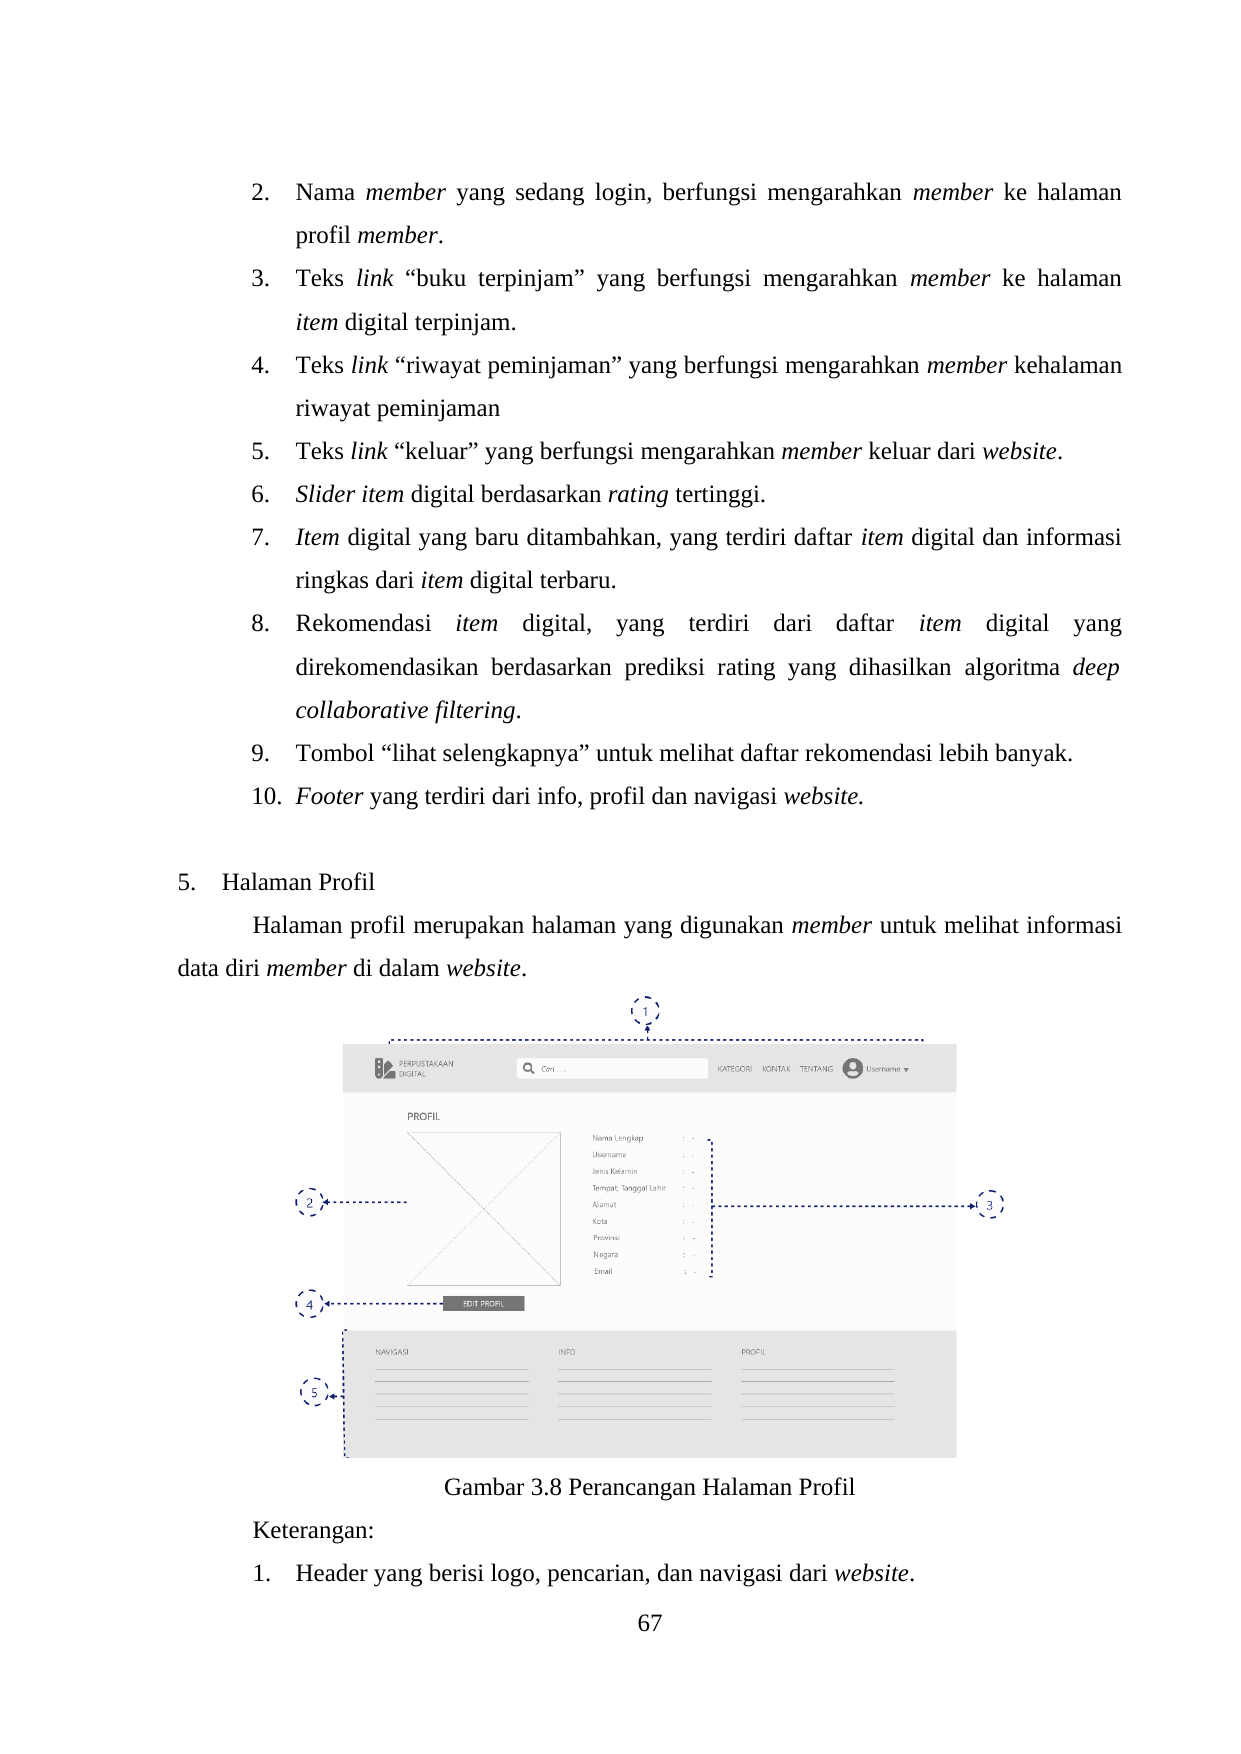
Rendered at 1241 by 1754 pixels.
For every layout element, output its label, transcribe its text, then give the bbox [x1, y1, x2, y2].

list Footer yang terdiri dari info, profil dan navigasi website. [251, 781, 1122, 810]
list Teks link “riwayat peminjaman” yang berfungsi mengarahkan member kehalaman riwayat peminjaman [251, 350, 1122, 422]
list Teks link “keluar” yang berfungsi mengarahkan member keluar dari website. [251, 436, 1122, 465]
text Halaman profil merupakan halaman yang digunakan member untuk melihat informasi data diri member di dalam website. [177, 910, 1122, 982]
list Tombol “lihat selengkapnya” untuk melihat daftar rekomendasi lebih banyak. [251, 738, 1122, 767]
list Halaman Profil [177, 867, 1122, 896]
list Nama member yang sedang login, berfungsi mengarahkan member ke halaman profil member. [251, 177, 1122, 249]
list Teks link “buku terpinjam” yang berfungsi mengarahkan member ke halaman item digital terpinjam. [251, 263, 1122, 335]
list Item digital yang baru ditambahkan, yang terdiri daftar item digital dan informasi ringkas dari item digital terbaru. [251, 522, 1122, 594]
list Rekomendasi item digital, yang terdiri dari daftar item digital yang direkomendasikan berdasarkan prediksi rating yang dihasilkan algoritma deep collaborative filtering. [251, 608, 1122, 723]
list Header yang berisi logo, pencarian, dan navigasi dari website. [252, 1558, 1122, 1587]
text Keterangan: [177, 1515, 1122, 1544]
text Gambar 3.8 Perancangan Halaman Profil [177, 1472, 1122, 1501]
list Slider item digital berdasarkan rating tertinggi. [251, 479, 1122, 508]
picture [295, 996, 1004, 1458]
